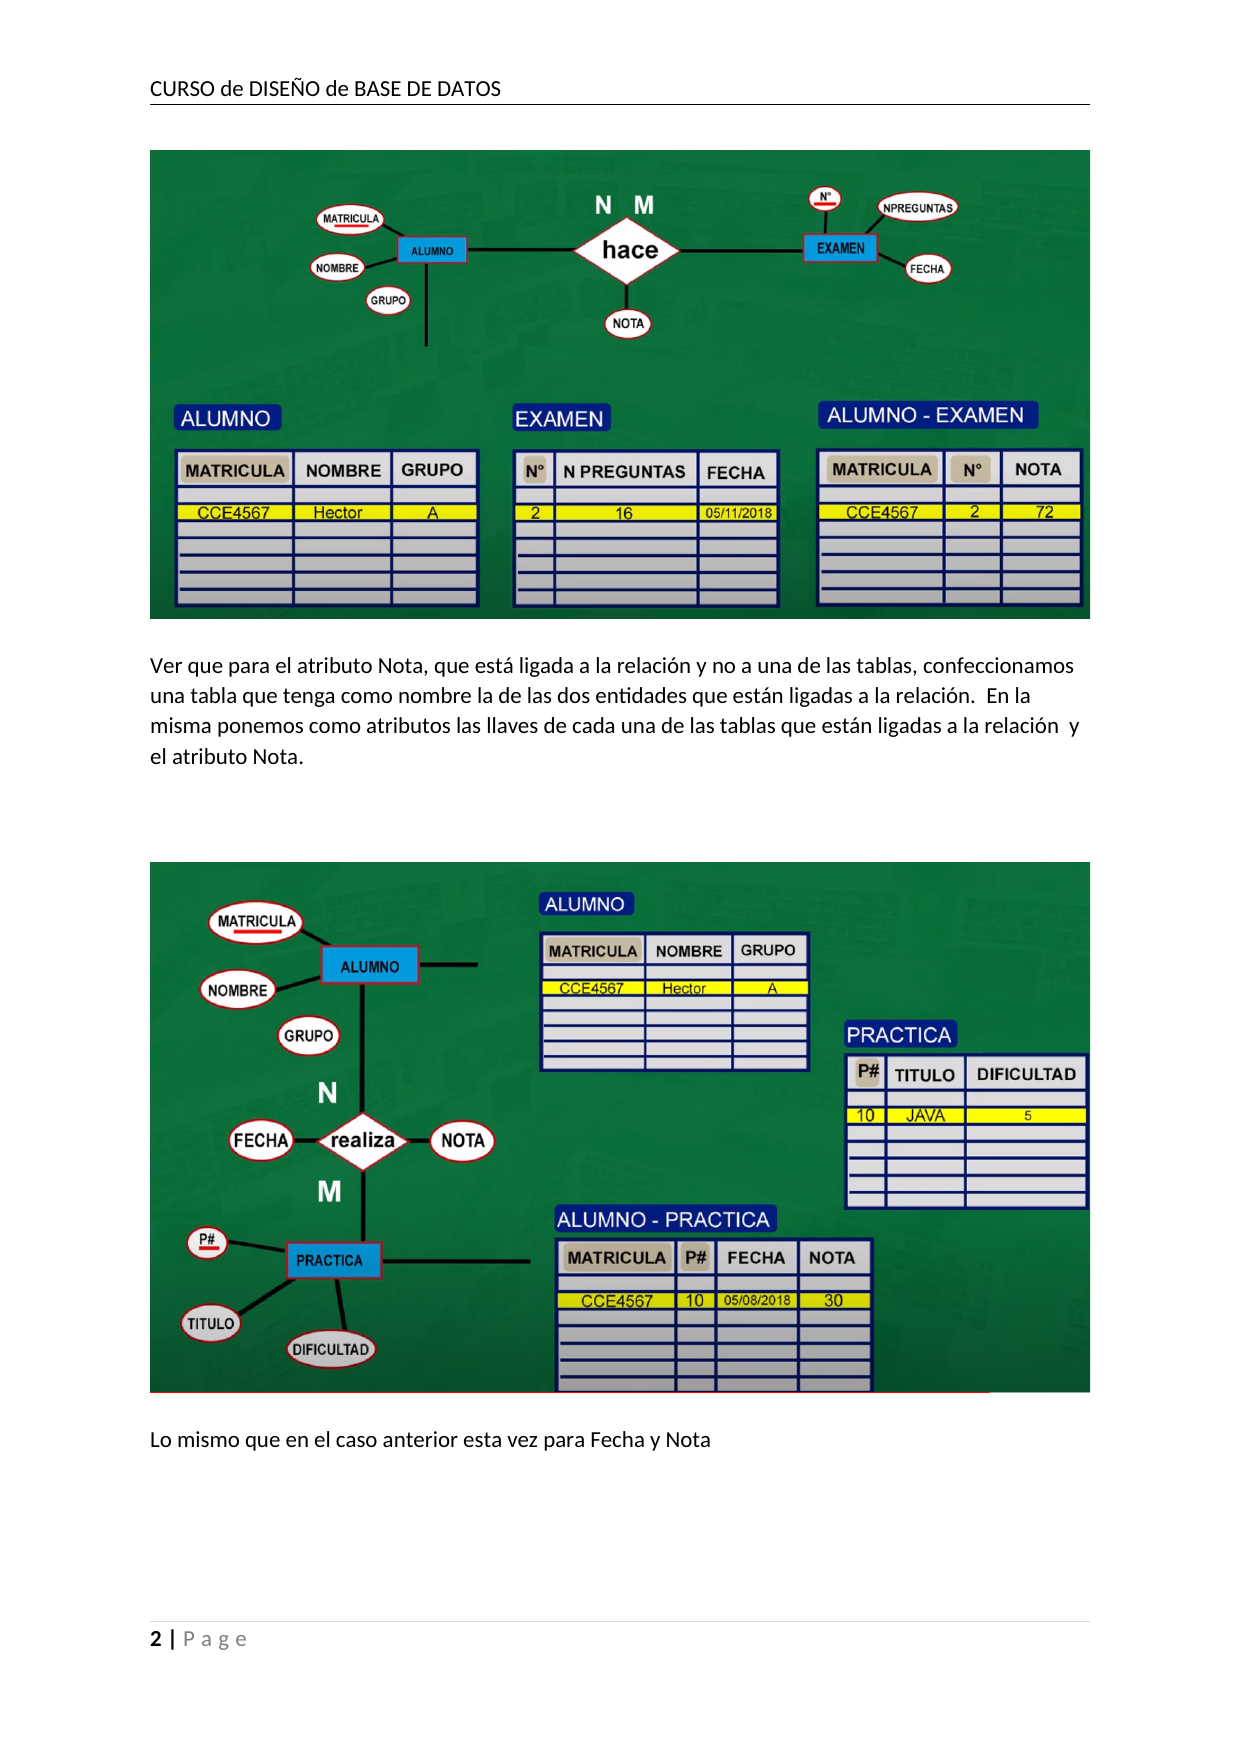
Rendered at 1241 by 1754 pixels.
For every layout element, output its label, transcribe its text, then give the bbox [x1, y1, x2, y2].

text Ver que para el atributo Nota, que está ligada a la relación y no a una de las tablas, confeccionamos una tabla que tenga como nombre la de las dos entidades que están ligadas a la relación. En la misma ponemos como atributos las llaves de cada una de las tablas que están ligadas a la relación y el atributo Nota. [150, 651, 1090, 770]
text Lo mismo que en el caso anterior esta vez para Fecha y Nota [150, 1425, 1090, 1453]
picture [150, 150, 1091, 619]
picture [150, 862, 1091, 1393]
